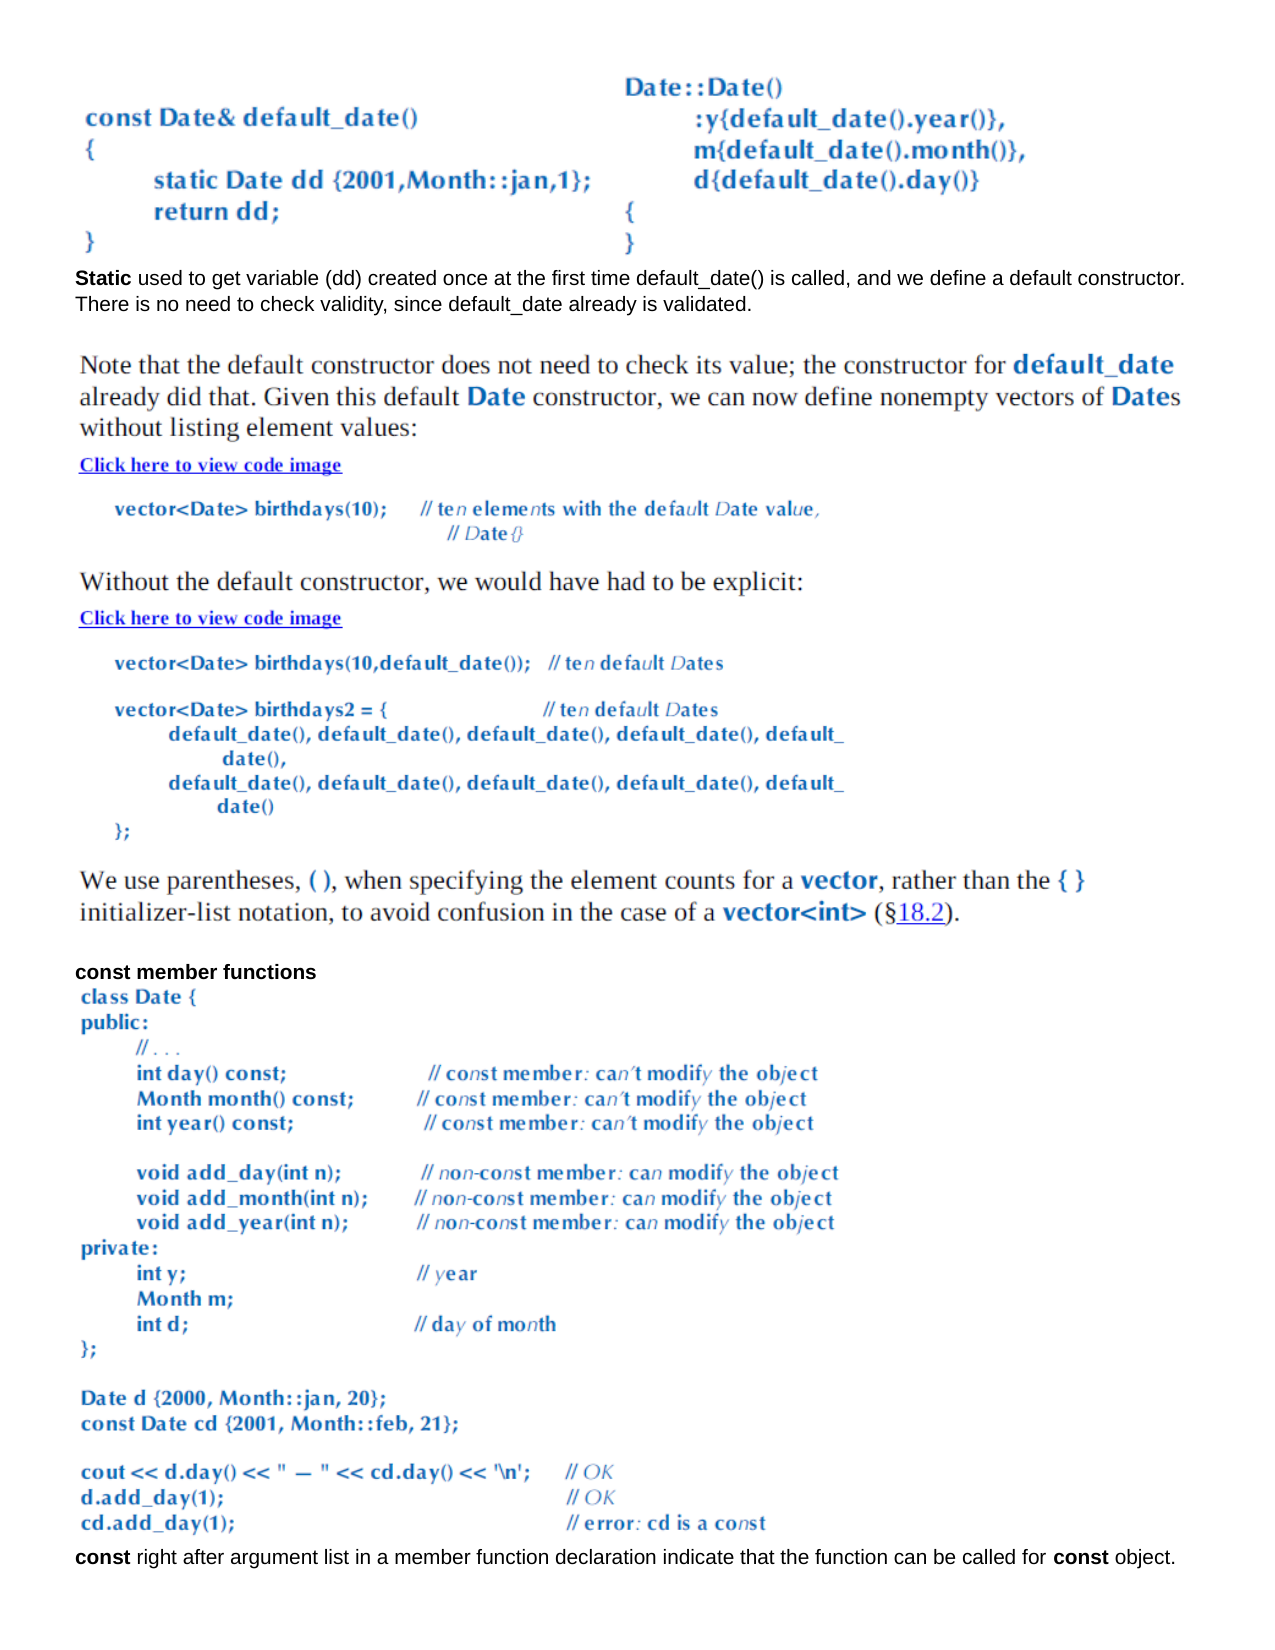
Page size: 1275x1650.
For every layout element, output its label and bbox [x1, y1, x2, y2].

picture [75, 343, 1200, 933]
picture [75, 75, 1035, 264]
picture [75, 986, 847, 1544]
text [75, 75, 1200, 343]
text [75, 933, 1200, 1569]
